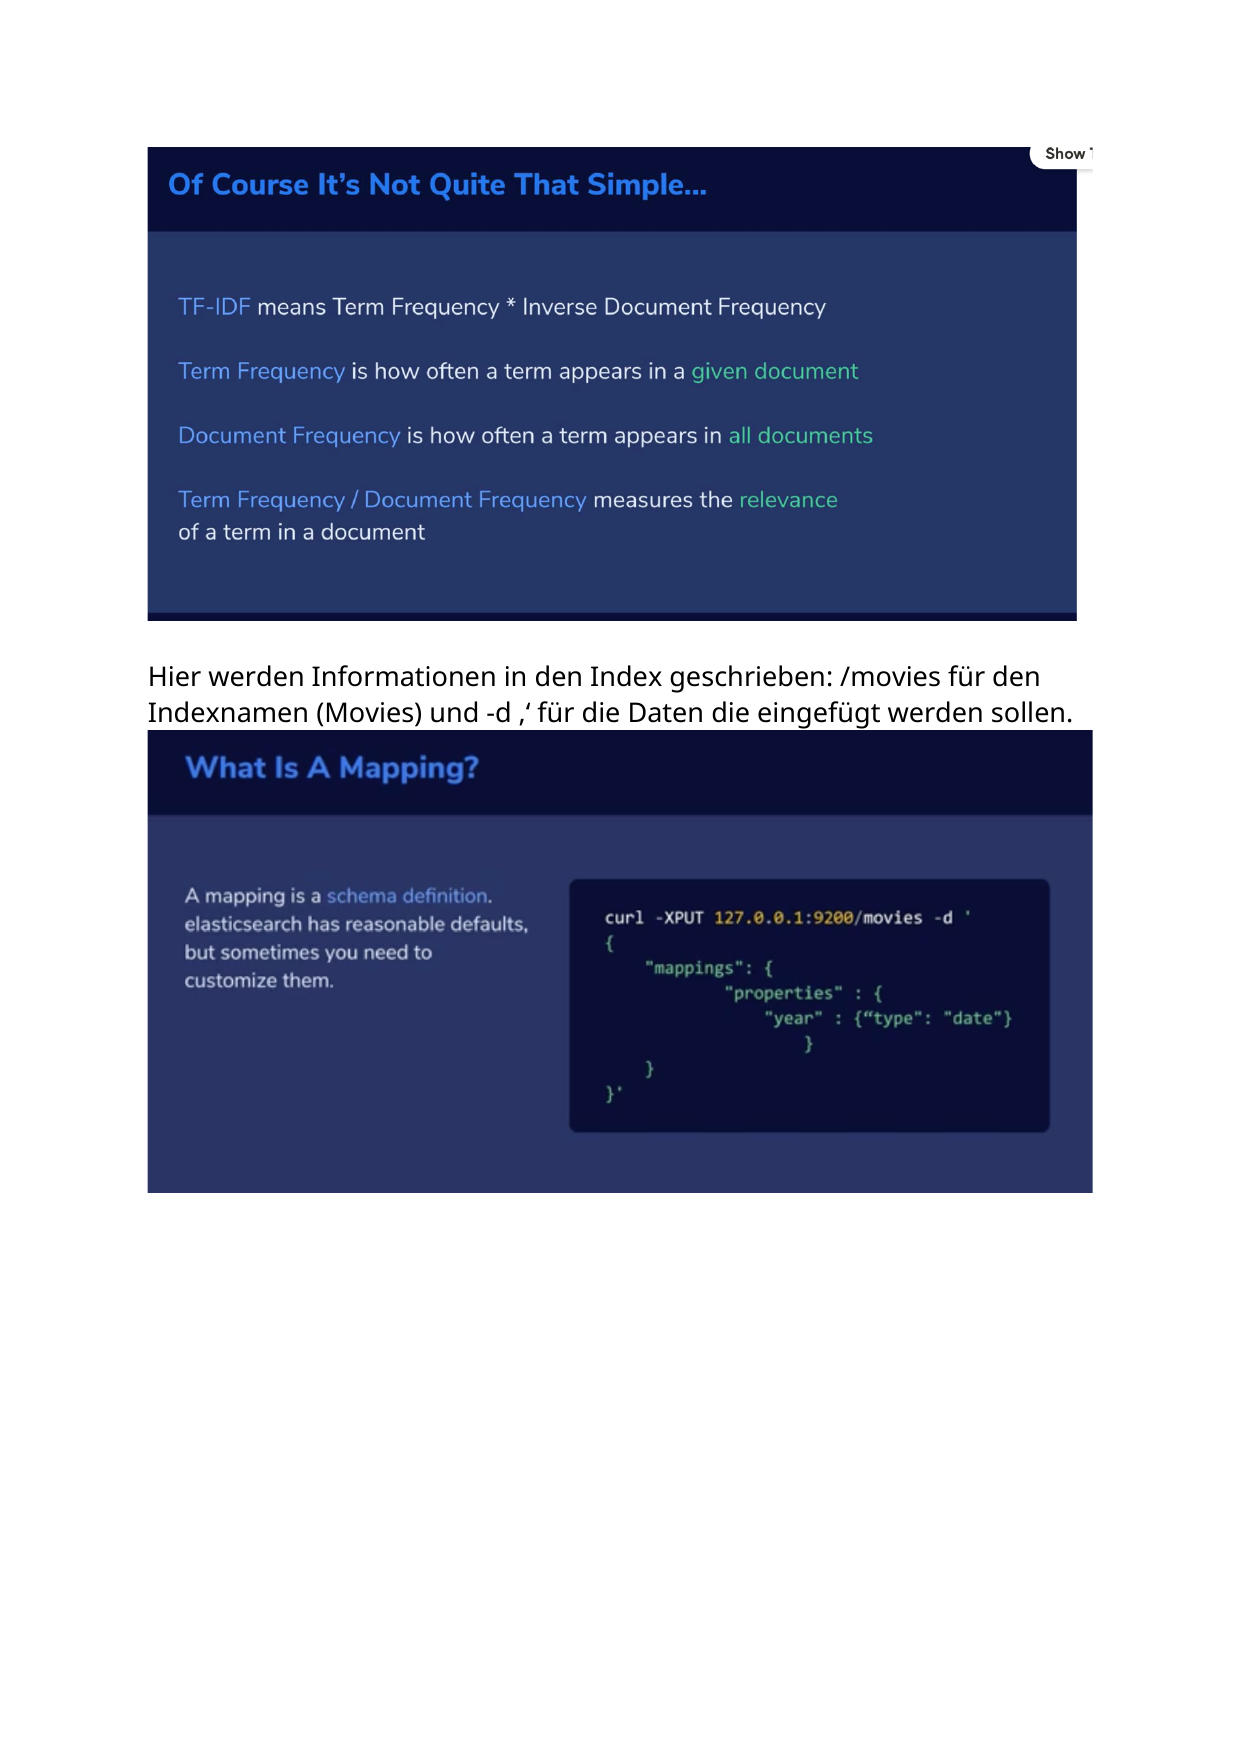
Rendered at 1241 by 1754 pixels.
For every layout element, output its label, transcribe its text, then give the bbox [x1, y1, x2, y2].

text Hier werden Informationen in den Index geschrieben: /movies für den Indexnamen (Movies) und -d ‚‘ für die Daten die eingefügt werden sollen. [148, 657, 1093, 730]
picture [147, 147, 1093, 621]
picture [147, 730, 1093, 1193]
